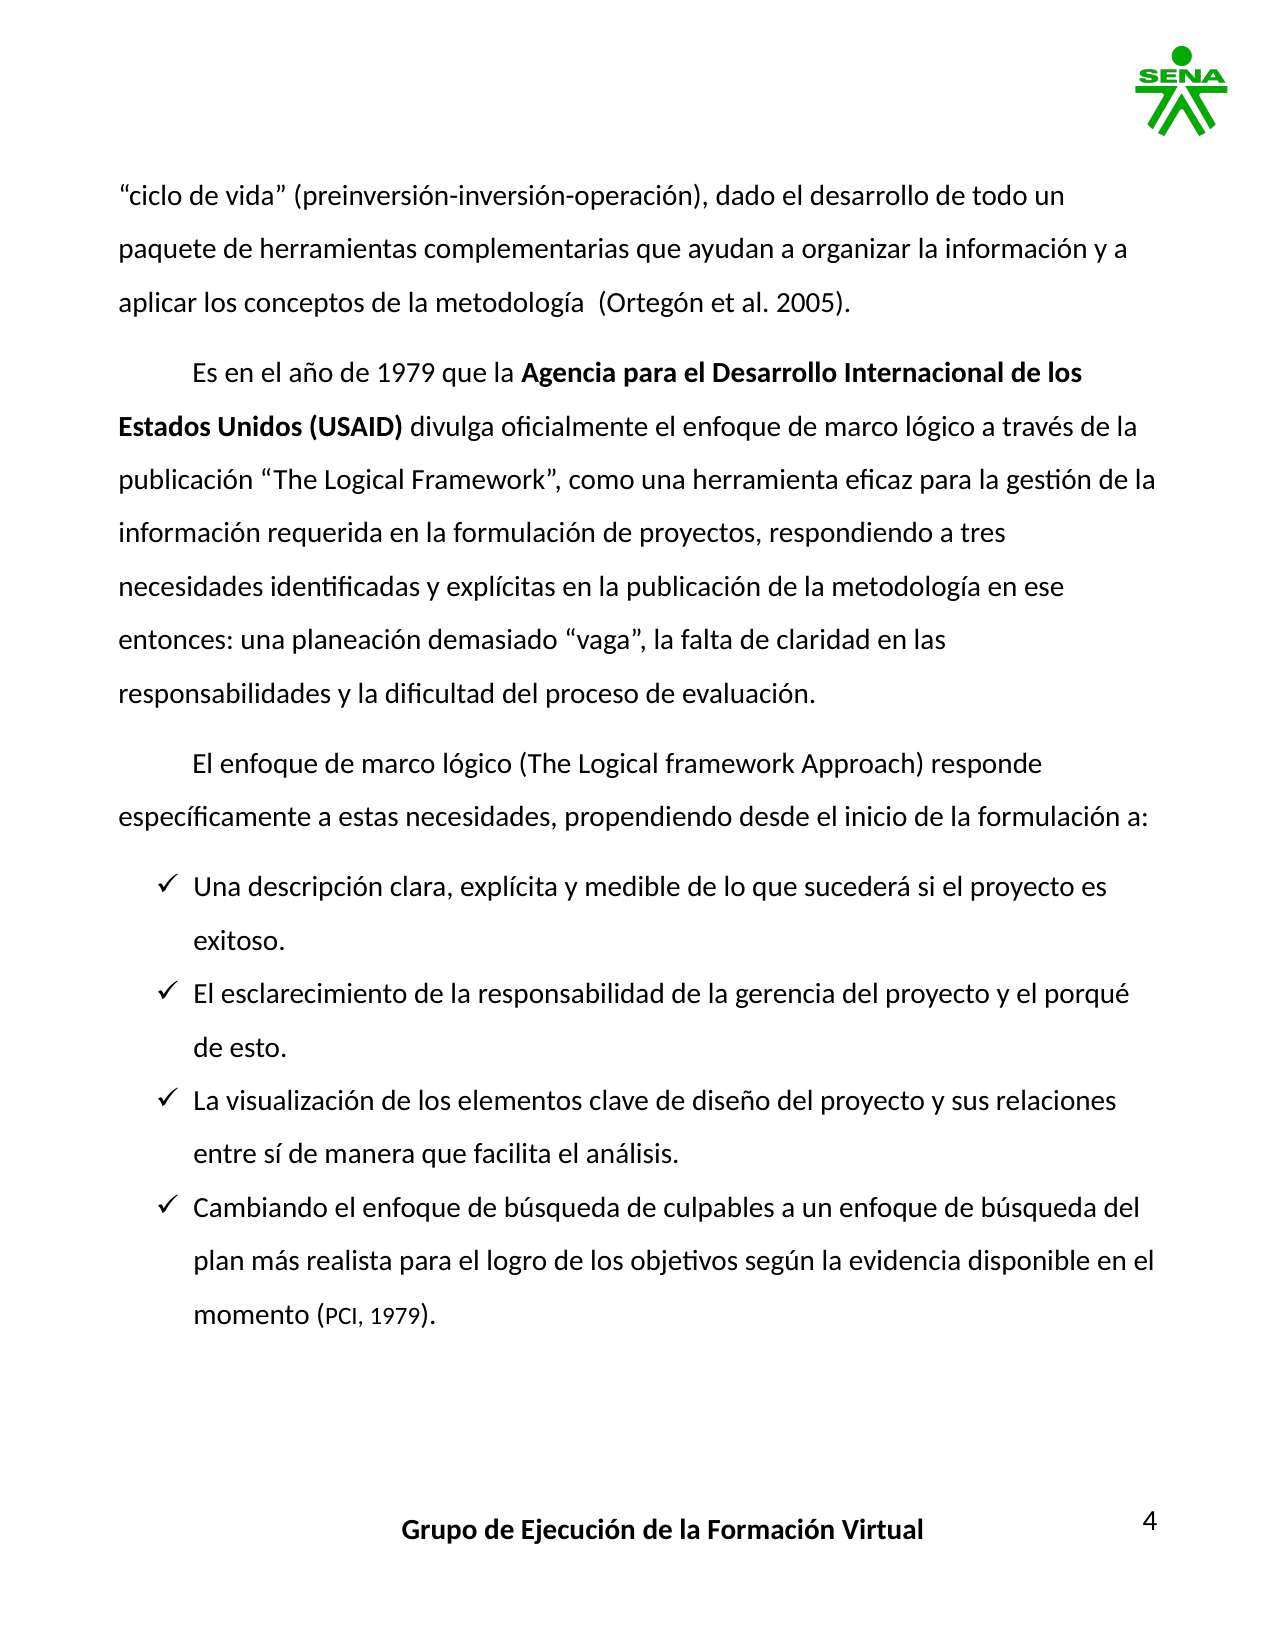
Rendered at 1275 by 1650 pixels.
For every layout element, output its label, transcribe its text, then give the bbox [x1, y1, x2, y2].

list La visualización de los elementos clave de diseño del proyecto y sus relaciones entre sí de manera que facilita el análisis. [156, 1082, 1157, 1171]
text El enfoque de marco lógico (The Logical framework Approach) responde específicamente a estas necesidades, propendiendo desde el inicio de la formulación a: [118, 745, 1157, 834]
picture [1135, 46, 1228, 136]
text Es en el año de 1979 que la Agencia para el Desarrollo Internacional de los Estados Unidos (USAID) divulga oficialmente el enfoque de marco lógico a través de la publicación “The Logical Framework”, como una herramienta eficaz para la gestión de la información requerida en la formulación de proyectos, respondiendo a tres necesidades identificadas y explícitas en la publicación de la metodología en ese entonces: una planeación demasiado “vaga”, la falta de claridad en las responsabilidades y la dificultad del proceso de evaluación. [118, 354, 1157, 710]
list Una descripción clara, explícita y medible de lo que sucederá si el proyecto es exitoso. [156, 868, 1157, 957]
list El esclarecimiento de la responsabilidad de la gerencia del proyecto y el porqué de esto. [156, 975, 1157, 1064]
list Cambiando el enfoque de búsqueda de culpables a un enfoque de búsqueda del plan más realista para el logro de los objetivos según la evidencia disponible en el momento (PCI, 1979). [156, 1189, 1157, 1332]
